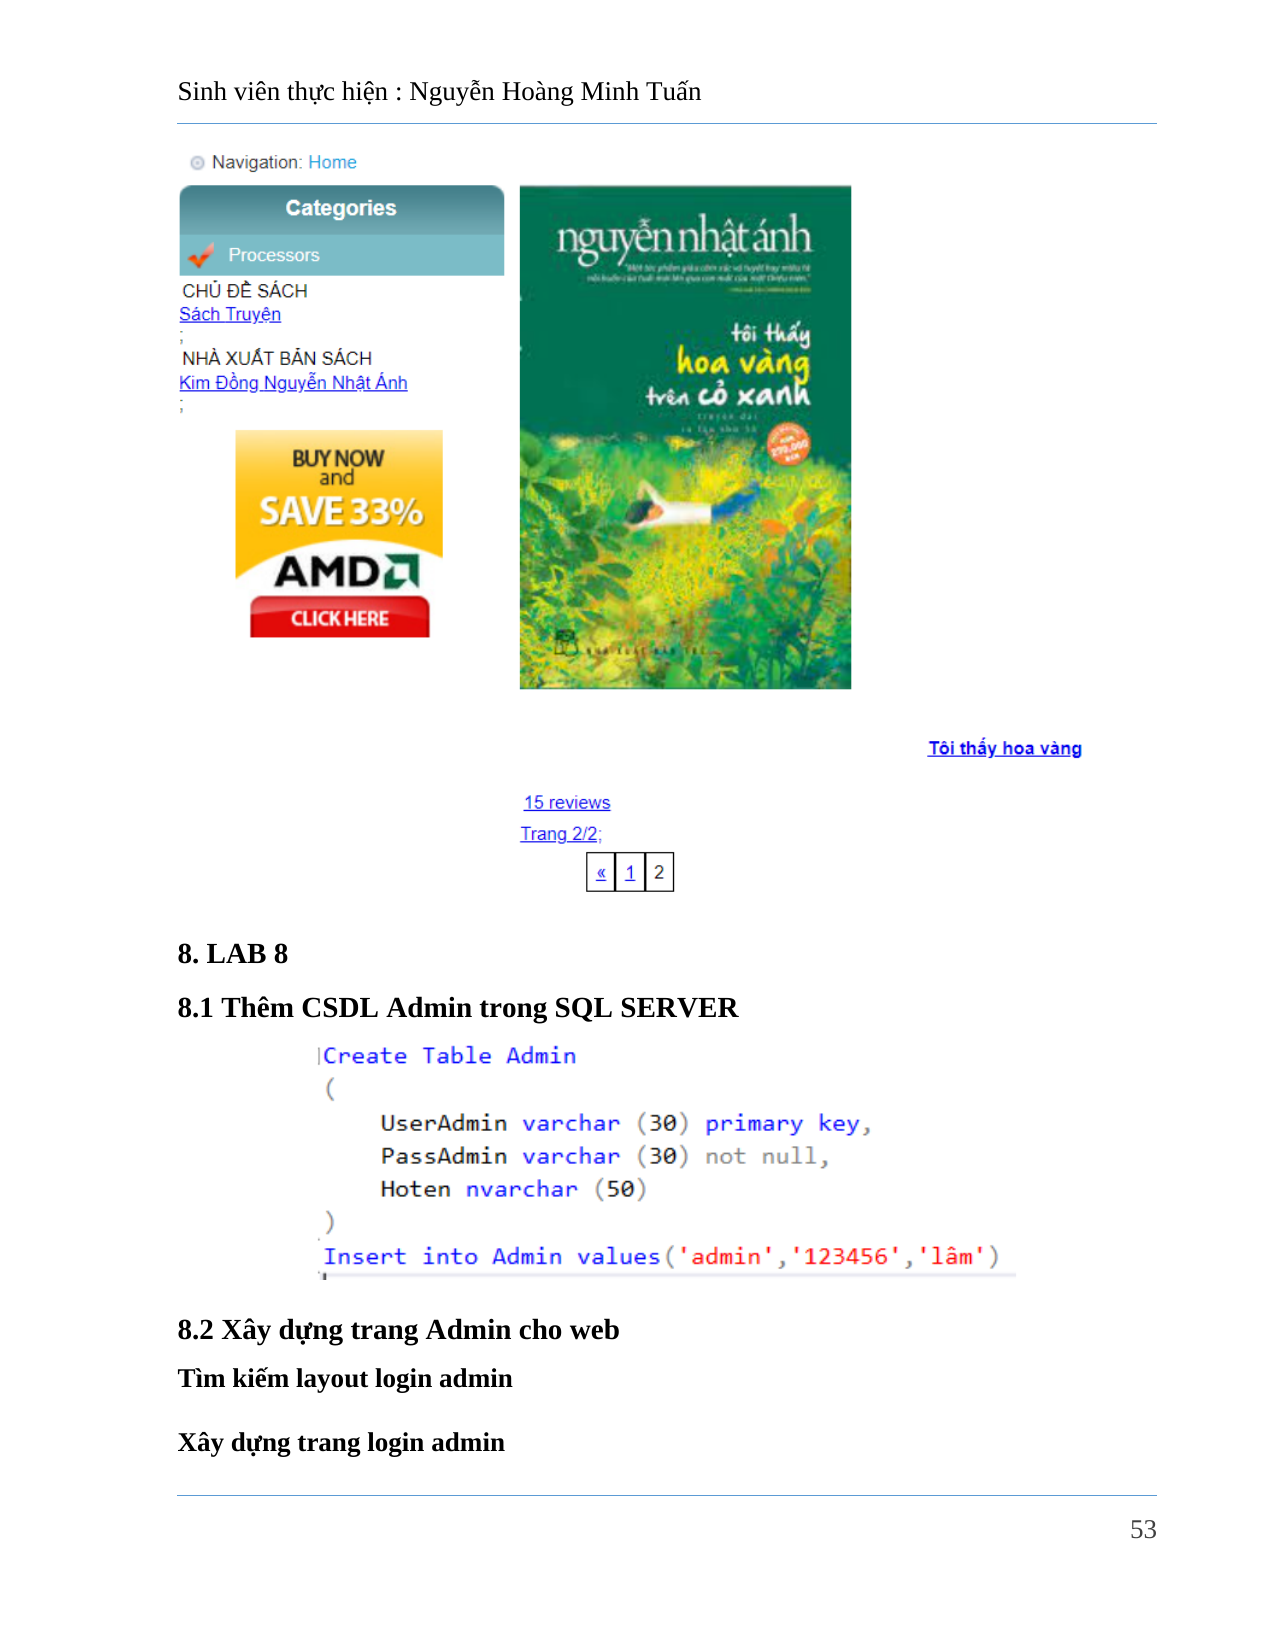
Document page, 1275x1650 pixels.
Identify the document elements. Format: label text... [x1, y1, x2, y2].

subtitle 8.1 Thêm CSDL Admin trong SQL SERVER [177, 990, 1157, 1024]
picture [317, 1040, 1017, 1280]
text Tìm kiếm layout login admin [177, 1362, 1157, 1393]
subtitle 8. LAB 8 [177, 936, 1157, 969]
text Xây dựng trang login admin [177, 1426, 1157, 1457]
picture [179, 155, 1155, 904]
subtitle 8.2 Xây dựng trang Admin cho web [177, 1312, 1157, 1346]
